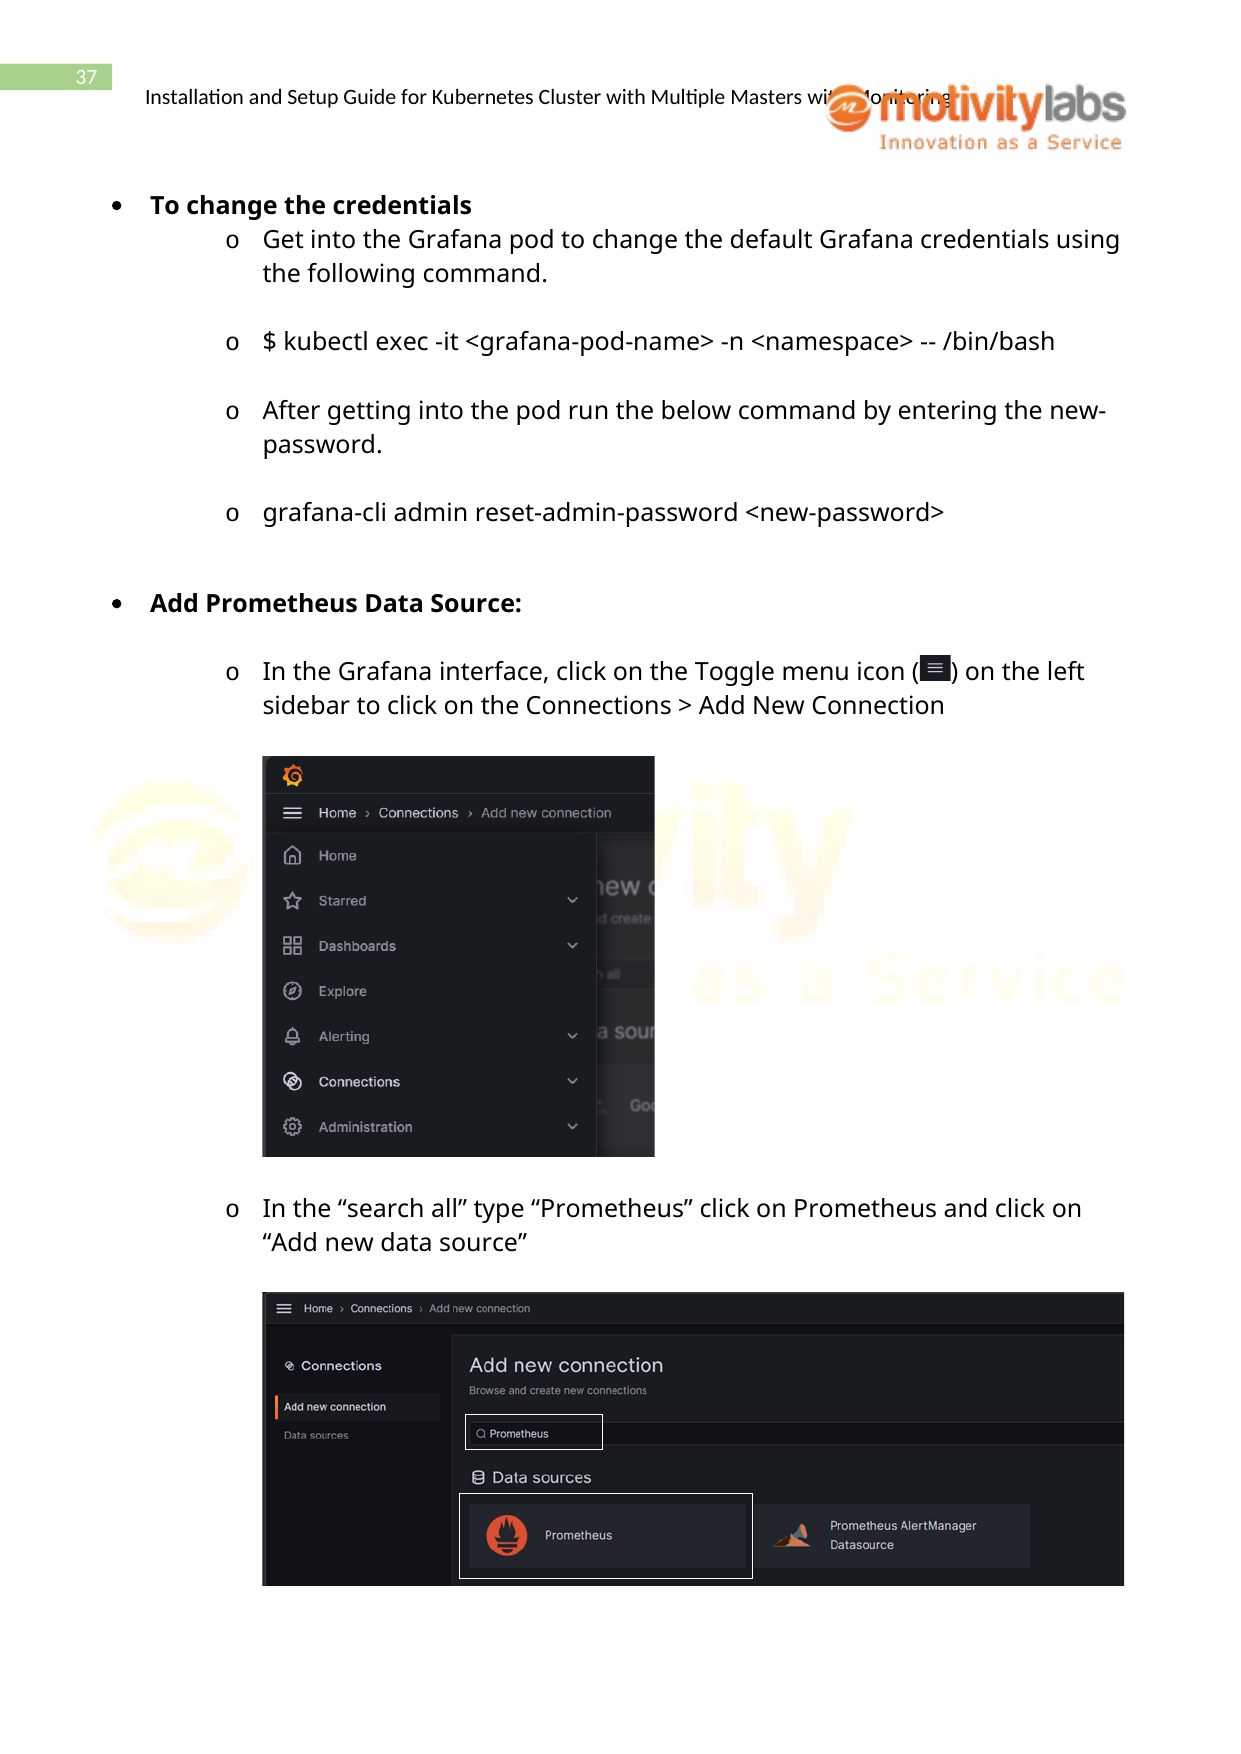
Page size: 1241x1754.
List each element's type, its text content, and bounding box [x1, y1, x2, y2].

picture [919, 655, 951, 681]
picture [262, 756, 655, 1157]
list $ kubectl exec -it <grafana-pod-name> -n <namespace> -- /bin/bash [225, 324, 1128, 358]
picture [825, 73, 1129, 154]
list After getting into the pod run the below command by entering the new-password. [225, 392, 1128, 461]
list In the Grafana interface, click on the Toggle menu icon () on the left sidebar to click on the Connections > Add New Connection [225, 654, 1128, 722]
list To change the credentials [112, 188, 1128, 222]
picture [262, 1292, 1125, 1586]
list Get into the Grafana pod to change the default Grafana credentials using the following command. [225, 222, 1128, 290]
list grafana-cli admin reset-admin-password <new-password> [225, 495, 1128, 529]
list In the “search all” type “Prometheus” click on Prometheus and click on “Add new data source” [225, 1190, 1128, 1258]
list Add Prometheus Data Source: [112, 586, 1128, 620]
